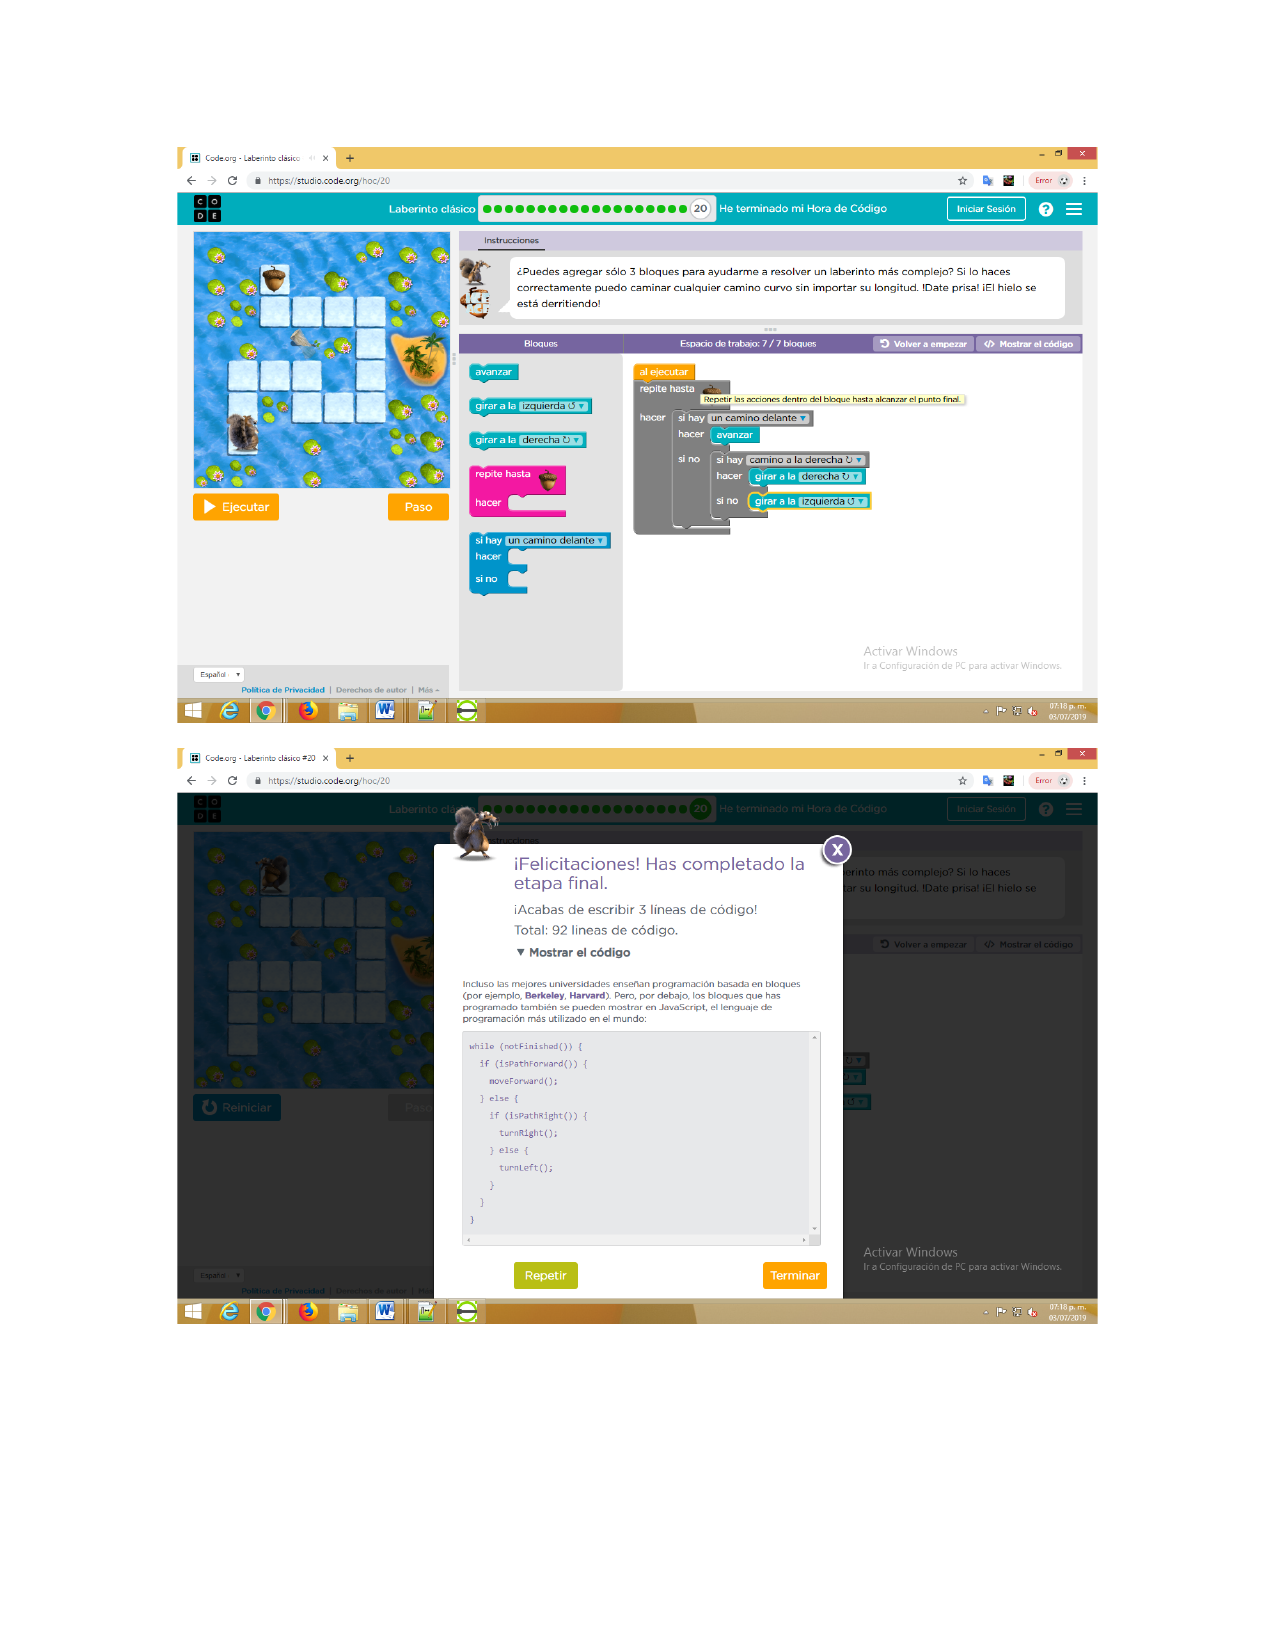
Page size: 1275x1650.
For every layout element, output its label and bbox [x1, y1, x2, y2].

picture [177, 147, 1098, 723]
picture [177, 748, 1098, 1324]
